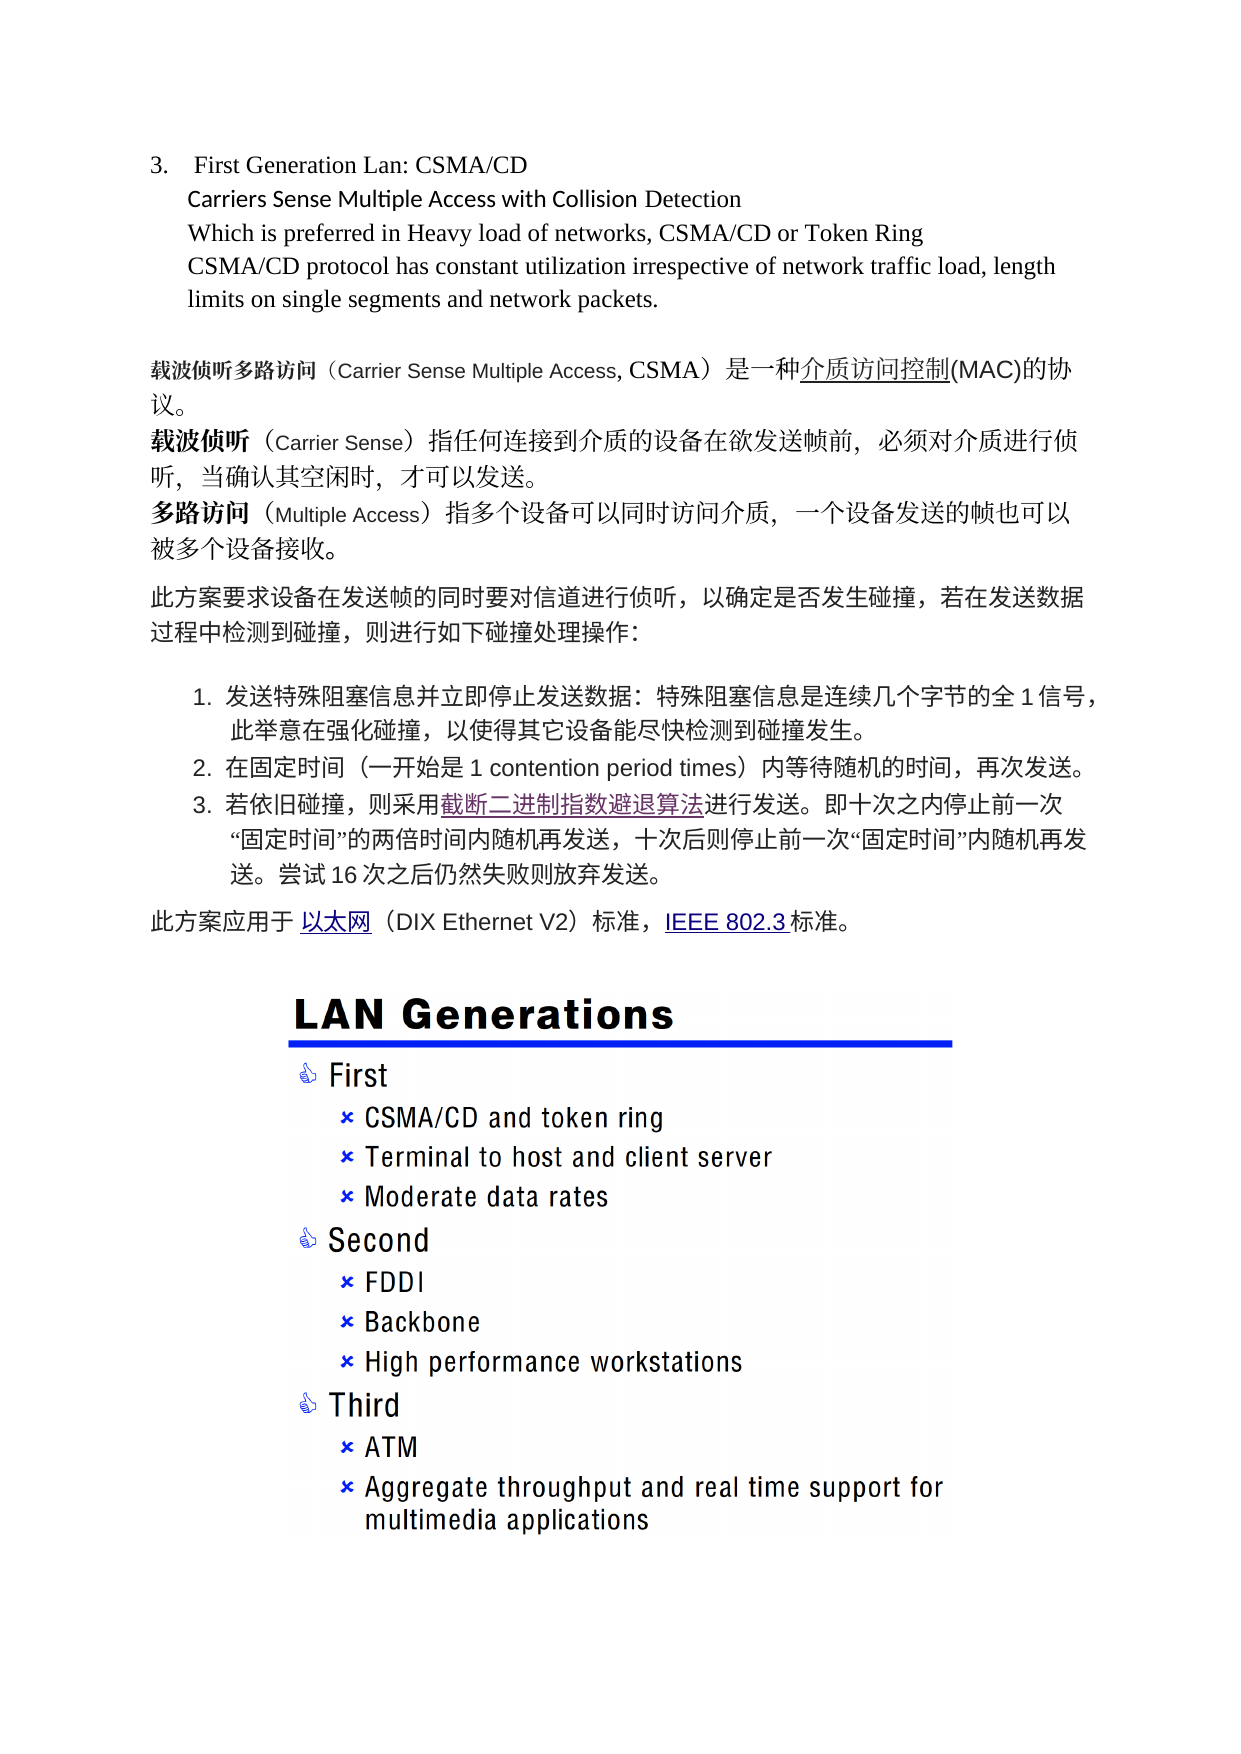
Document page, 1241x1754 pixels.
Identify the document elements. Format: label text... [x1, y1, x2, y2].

list 在固定时间（一开始是1 contention period times）内等待随机的时间，再次发送。 [192, 749, 1090, 784]
text 此方案要求设备在发送帧的同时要对信道进行侦听，以确定是否发生碰撞，若在发送数据过程中检测到碰撞，则进行如下碰撞处理操作： [150, 578, 1090, 648]
picture [287, 991, 953, 1538]
list 发送特殊阻塞信息并立即停止发送数据：特殊阻塞信息是连续几个字节的全1信号，此举意在强化碰撞，以使得其它设备能尽快检测到碰撞发生。 [192, 677, 1090, 746]
text 此方案应用于 以太网（DIX Ethernet V2）标准，IEEE 802.3标准。 [150, 903, 1090, 937]
text 载波侦听多路访问（Carrier Sense Multiple Access, CSMA）是一种介质访问控制(MAC)的协议。 [150, 350, 1090, 422]
list Which is preferred in Heavy load of networks, CSMA/CD or Token Ring [187, 218, 1090, 247]
list 若依旧碰撞，则采用截断二进制指数避退算法进行发送。即十次之内停止前一次“固定时间”的两倍时间内随机再发送，十次后则停止前一次“固定时间”内随机再发送。尝试16次之后仍然失败则放弃发送。 [192, 786, 1090, 890]
list Carriers Sense Multiple Access with Collision Detection [187, 183, 1090, 213]
text 载波侦听（Carrier Sense）指任何连接到介质的设备在欲发送帧前，必须对介质进行侦听，当确认其空闲时，才可以发送。 [150, 422, 1090, 494]
text 多路访问（Multiple Access）指多个设备可以同时访问介质，一个设备发送的帧也可以被多个设备接收。 [150, 494, 1090, 566]
list CSMA/CD protocol has constant utilization irrespective of network traffic load, length limits on single segments and network packets. [187, 251, 1090, 313]
list First Generation Lan: CSMA/CD [150, 150, 1090, 179]
